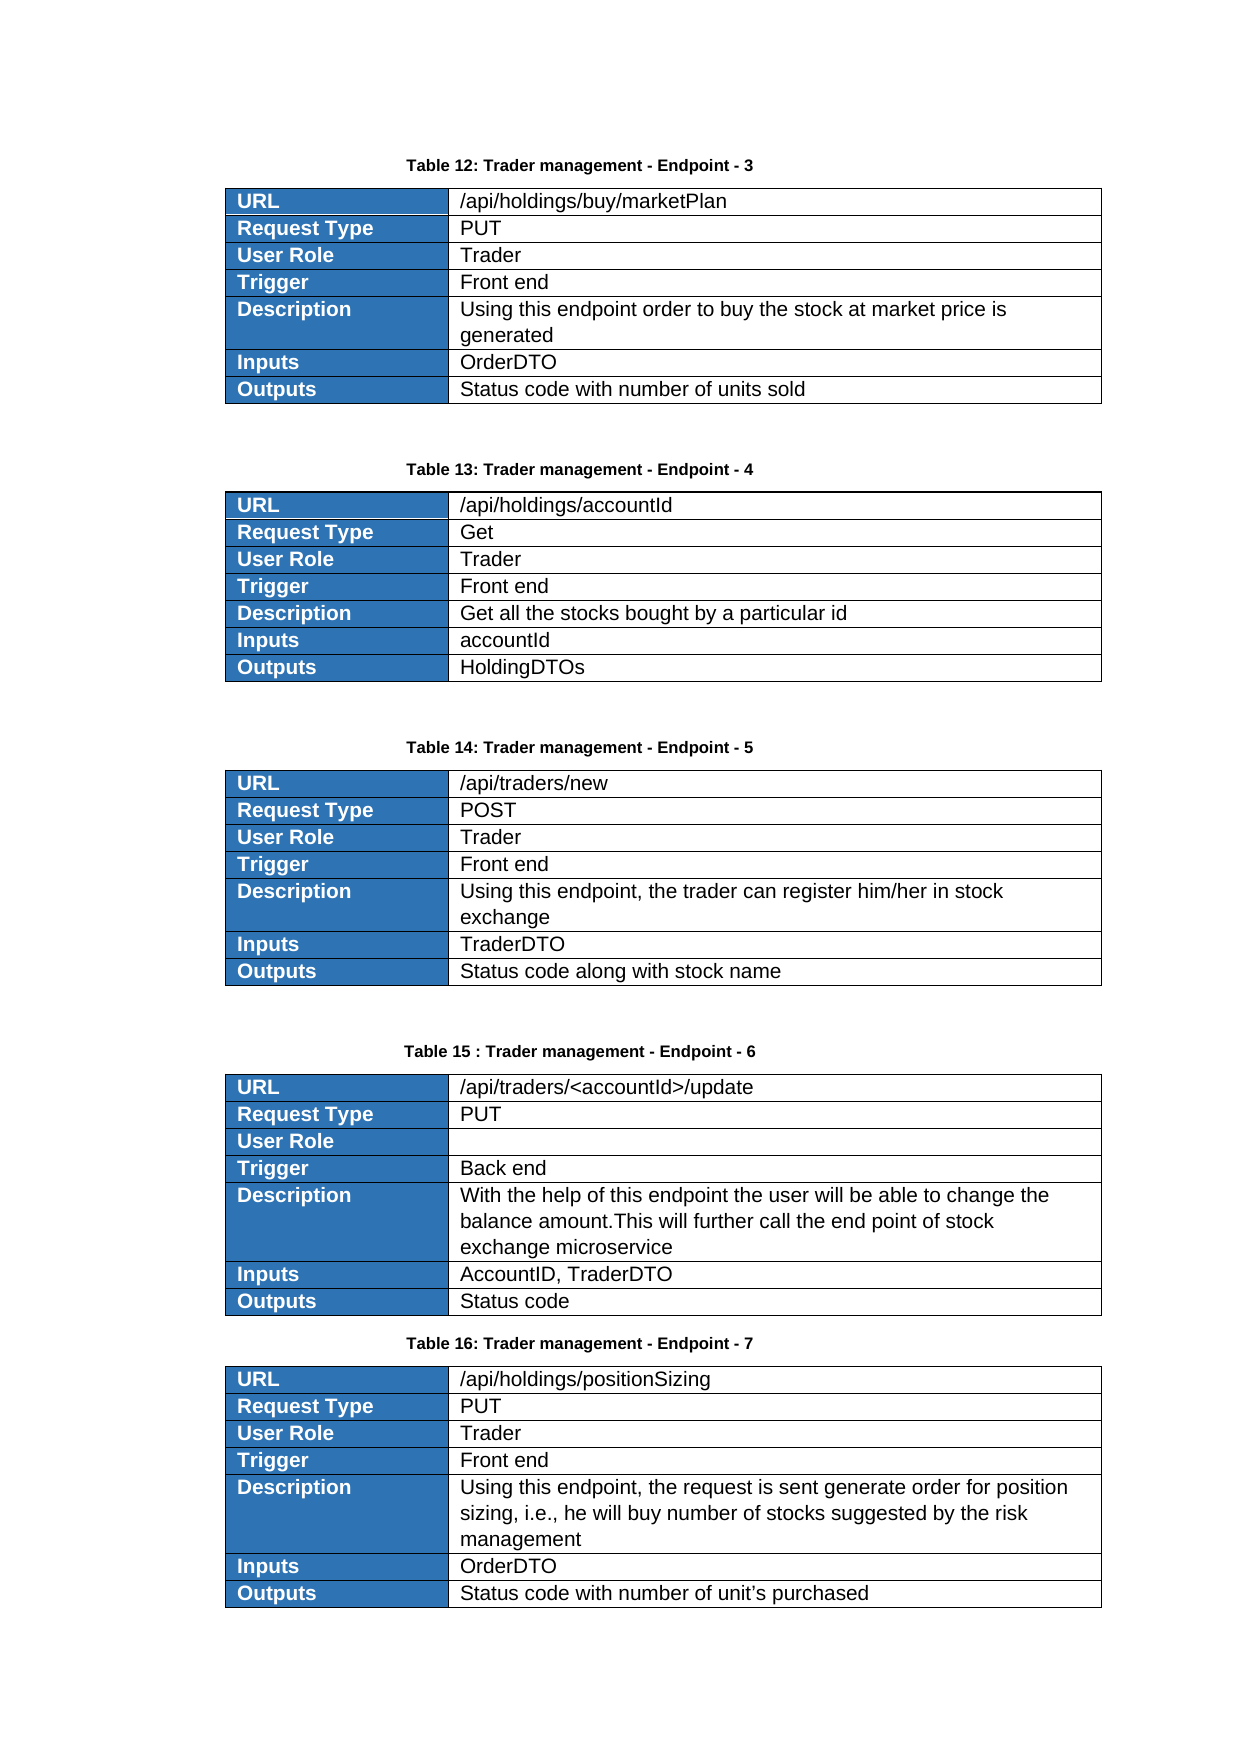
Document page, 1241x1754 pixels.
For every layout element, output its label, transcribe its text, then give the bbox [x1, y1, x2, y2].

table_header URL [226, 771, 448, 797]
table_cell Outputs [226, 1581, 448, 1607]
table_cell Request Type [226, 1394, 448, 1420]
text Table 14: Trader management - Endpoint - 5 [150, 732, 1009, 757]
table_header /api/holdings/accountId [449, 493, 1101, 518]
table_cell Outputs [226, 377, 448, 403]
table_cell Inputs [226, 932, 448, 958]
table_cell PUT [449, 1394, 1101, 1420]
table_cell Trigger [226, 852, 448, 878]
table_header URL [226, 493, 448, 518]
table_cell Inputs [226, 628, 448, 654]
table_cell Inputs [226, 350, 448, 376]
table_cell User Role [226, 1129, 448, 1155]
table_cell With the help of this endpoint the user will be able to change the balance amount.This will further call the end point of stock exchange microservice [449, 1183, 1101, 1261]
table_cell User Role [226, 243, 448, 269]
table_cell Trigger [226, 574, 448, 600]
text Table 13: Trader management - Endpoint - 4 [150, 454, 1009, 479]
table_cell Front end [449, 574, 1101, 600]
table_cell Trader [449, 1421, 1101, 1447]
table_cell Description [226, 1183, 448, 1261]
table_cell Description [226, 1475, 448, 1553]
table_cell Front end [449, 852, 1101, 878]
table_cell Using this endpoint, the request is sent generate order for position sizing, i.e., he will buy number of stocks suggested by the risk management [449, 1475, 1101, 1553]
table_cell User Role [226, 547, 448, 573]
text Table 12: Trader management - Endpoint - 3 [150, 150, 1009, 175]
table_header /api/holdings/positionSizing [449, 1367, 1101, 1393]
table_cell Outputs [226, 655, 448, 681]
table_cell TraderDTO [449, 932, 1101, 958]
table_header /api/holdings/buy/marketPlan [449, 189, 1101, 214]
table_cell Trader [449, 243, 1101, 269]
table_cell Outputs [226, 959, 448, 985]
table_cell OrderDTO [449, 350, 1101, 376]
table_cell User Role [226, 1421, 448, 1447]
table_cell Status code [449, 1289, 1101, 1315]
table_cell Request Type [226, 520, 448, 546]
text Table 15 : Trader management - Endpoint - 6 [150, 1036, 1009, 1061]
table_header URL [226, 1367, 448, 1393]
table_cell Description [226, 879, 448, 931]
table_cell Description [226, 601, 448, 627]
table_cell PUT [449, 216, 1101, 242]
table_cell Front end [449, 1448, 1101, 1474]
table_cell Description [226, 297, 448, 349]
table_cell Request Type [226, 798, 448, 824]
table_cell Get [449, 520, 1101, 546]
table_cell User Role [226, 825, 448, 851]
table_header /api/traders/new [449, 771, 1101, 797]
table_cell Trigger [226, 1156, 448, 1182]
table_cell Status code with number of units sold [449, 377, 1101, 403]
table_cell Back end [449, 1156, 1101, 1182]
table_cell AccountID, TraderDTO [449, 1262, 1101, 1288]
table_cell accountId [449, 628, 1101, 654]
table_cell Status code along with stock name [449, 959, 1101, 985]
table_cell Trader [449, 825, 1101, 851]
table_cell [449, 1129, 1101, 1155]
table_cell Status code with number of unit’s purchased [449, 1581, 1101, 1607]
table_cell Outputs [226, 1289, 448, 1315]
table_cell Trader [449, 547, 1101, 573]
table_cell Request Type [226, 1102, 448, 1128]
table_cell Inputs [226, 1262, 448, 1288]
table_header /api/traders/<accountId>/update [449, 1075, 1101, 1101]
text Table 16: Trader management - Endpoint - 7 [150, 1328, 1009, 1353]
table_header URL [226, 189, 448, 214]
table_cell Front end [449, 270, 1101, 296]
table_cell Trigger [226, 1448, 448, 1474]
table_cell Request Type [226, 216, 448, 242]
table_cell Using this endpoint, the trader can register him/her in stock exchange [449, 879, 1101, 931]
table_cell POST [449, 798, 1101, 824]
table_cell Inputs [226, 1554, 448, 1580]
table_header URL [226, 1075, 448, 1101]
table_cell HoldingDTOs [449, 655, 1101, 681]
table_cell Trigger [226, 270, 448, 296]
table_cell Get all the stocks bought by a particular id [449, 601, 1101, 627]
table_cell Using this endpoint order to buy the stock at market price is generated [449, 297, 1101, 349]
table_cell PUT [449, 1102, 1101, 1128]
table_cell OrderDTO [449, 1554, 1101, 1580]
